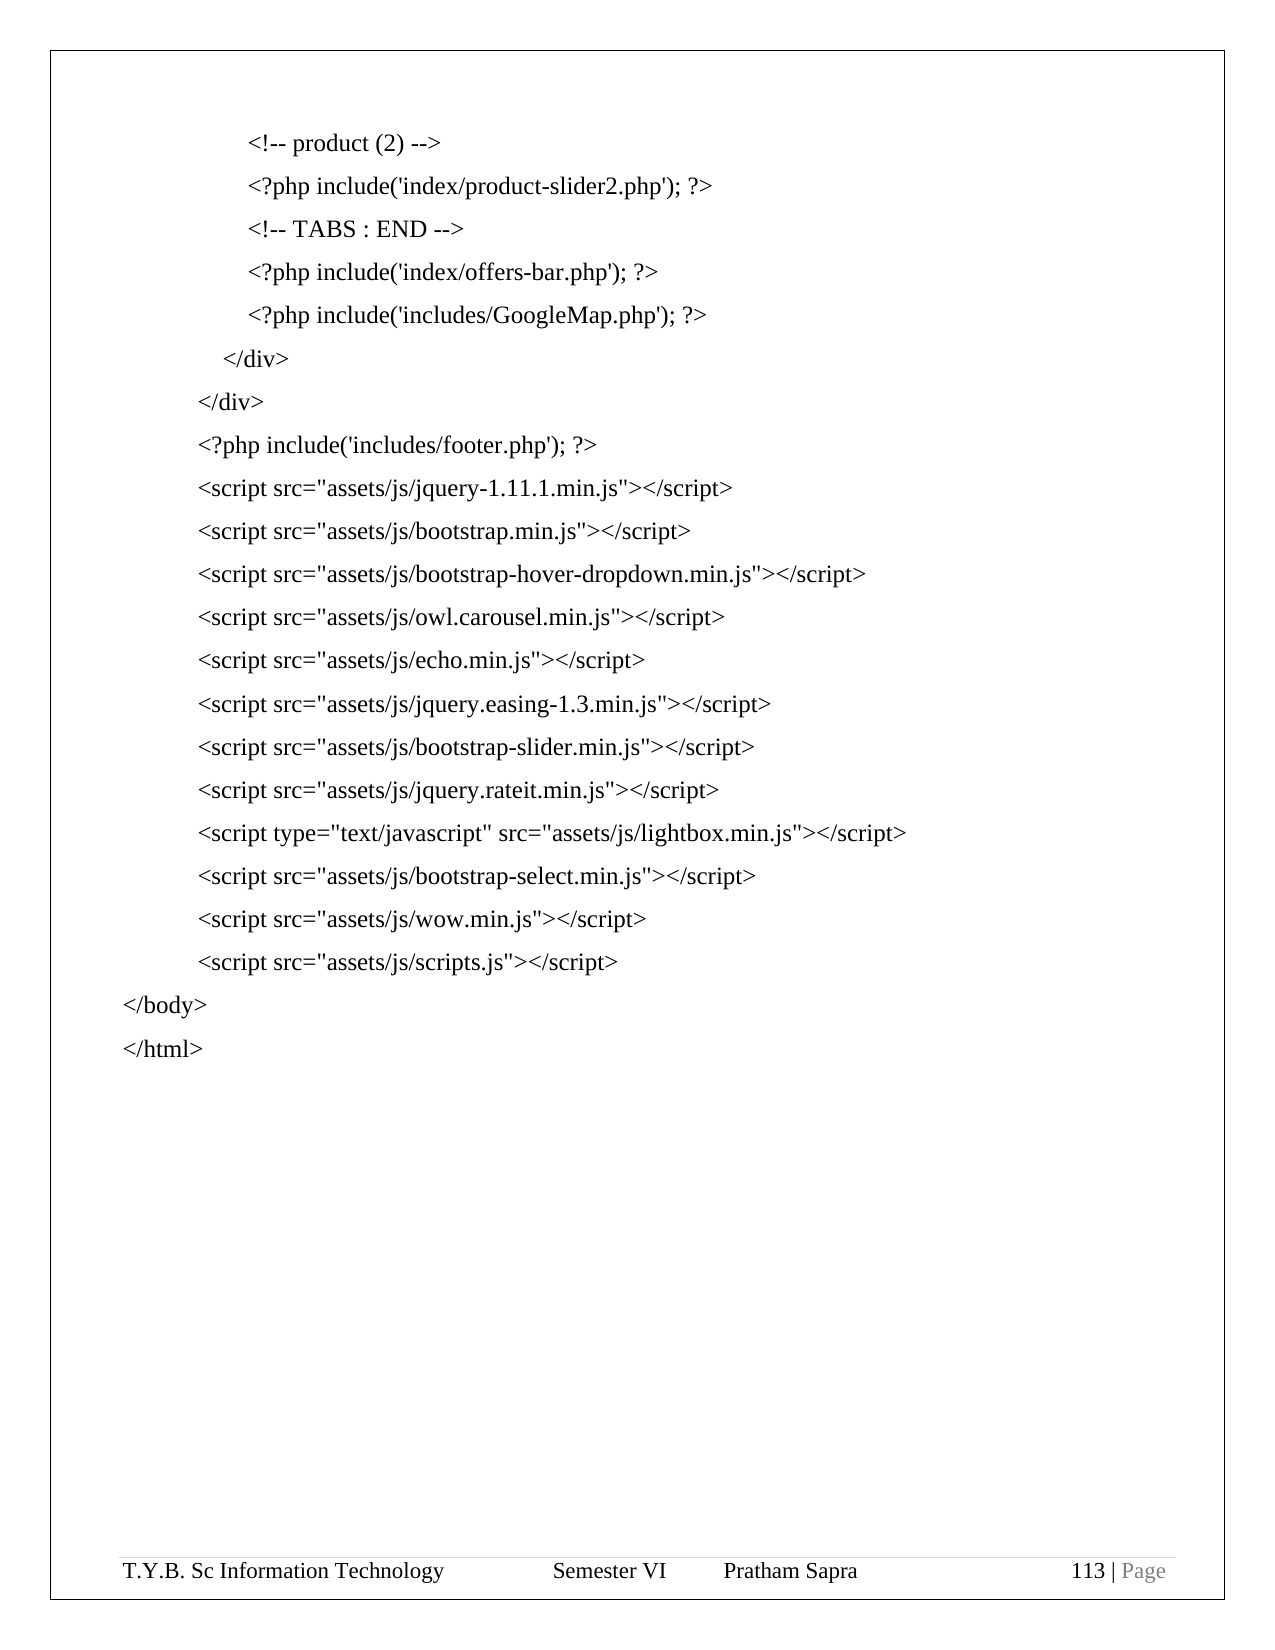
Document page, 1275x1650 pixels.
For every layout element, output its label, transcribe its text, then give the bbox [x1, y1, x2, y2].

text <?php include('index/offers-bar.php'); ?> [122, 257, 1170, 286]
text <script src="assets/js/echo.min.js"></script> [122, 646, 1170, 674]
text <!-- TABS : END --> [122, 214, 1170, 243]
text <script type="text/javascript" src="assets/js/lightbox.min.js"></script> [122, 818, 1170, 847]
text </div> [122, 344, 1170, 372]
text <script src="assets/js/bootstrap-select.min.js"></script> [122, 861, 1170, 890]
text </div> [122, 387, 1170, 416]
text </html> [122, 1034, 1170, 1062]
text <script src="assets/js/wow.min.js"></script> [122, 904, 1170, 933]
text <script src="assets/js/jquery.easing-1.3.min.js"></script> [122, 689, 1170, 717]
text <script src="assets/js/jquery.rateit.min.js"></script> [122, 775, 1170, 804]
text <script src="assets/js/scripts.js"></script> [122, 947, 1170, 976]
text <?php include('index/product-slider2.php'); ?> [122, 171, 1170, 200]
text </body> [122, 991, 1170, 1019]
text <?php include('includes/GoogleMap.php'); ?> [122, 301, 1170, 329]
text <script src="assets/js/owl.carousel.min.js"></script> [122, 602, 1170, 631]
text <?php include('includes/footer.php'); ?> [122, 430, 1170, 459]
text <script src="assets/js/bootstrap.min.js"></script> [122, 516, 1170, 545]
text <script src="assets/js/bootstrap-hover-dropdown.min.js"></script> [122, 559, 1170, 588]
text <!-- product (2) --> [122, 128, 1170, 157]
text <script src="assets/js/jquery-1.11.1.min.js"></script> [122, 473, 1170, 502]
text <script src="assets/js/bootstrap-slider.min.js"></script> [122, 732, 1170, 761]
